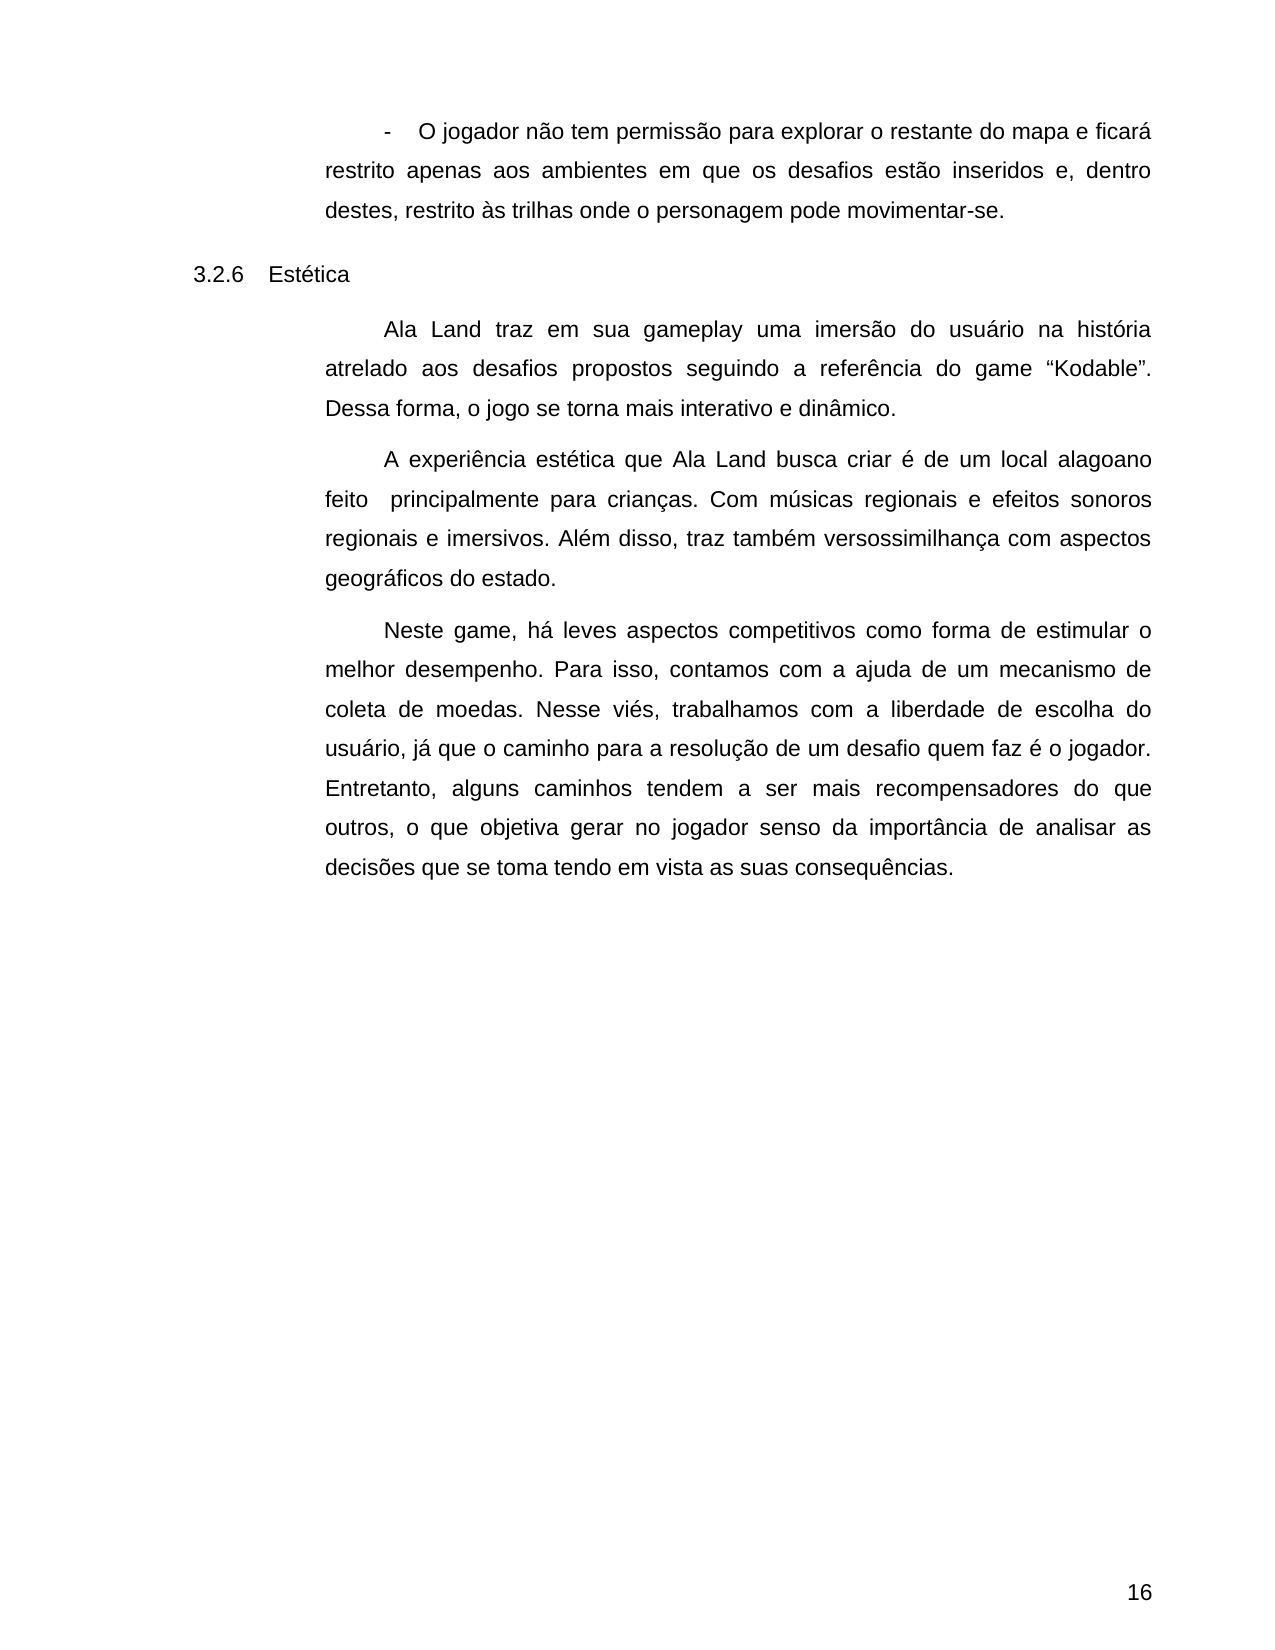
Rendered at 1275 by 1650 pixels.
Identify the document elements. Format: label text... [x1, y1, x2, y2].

list O jogador não tem permissão para explorar o restante do mapa e ficará restrito apenas aos ambientes em que os desafios estão inseridos e, dentro destes, restrito às trilhas onde o personagem pode movimentar-se. [325, 118, 1152, 223]
list Estética [193, 261, 1152, 290]
text Ala Land traz em sua gameplay uma imersão do usuário na história atrelado aos desafios propostos seguindo a referência do game “Kodable”. Dessa forma, o jogo se torna mais interativo e dinâmico. [325, 316, 1152, 421]
text A experiência estética que Ala Land busca criar é de um local alagoano feito principalmente para crianças. Com músicas regionais e efeitos sonoros regionais e imersivos. Além disso, traz também versossimilhança com aspectos geográficos do estado. [325, 446, 1152, 591]
text Neste game, há leves aspectos competitivos como forma de estimular o melhor desempenho. Para isso, contamos com a ajuda de um mecanismo de coleta de moedas. Nesse viés, trabalhamos com a liberdade de escolha do usuário, já que o caminho para a resolução de um desafio quem faz é o jogador. Entretanto, alguns caminhos tendem a ser mais recompensadores do que outros, o que objetiva gerar no jogador senso da importância de analisar as decisões que se toma tendo em vista as suas consequências. [325, 617, 1152, 880]
